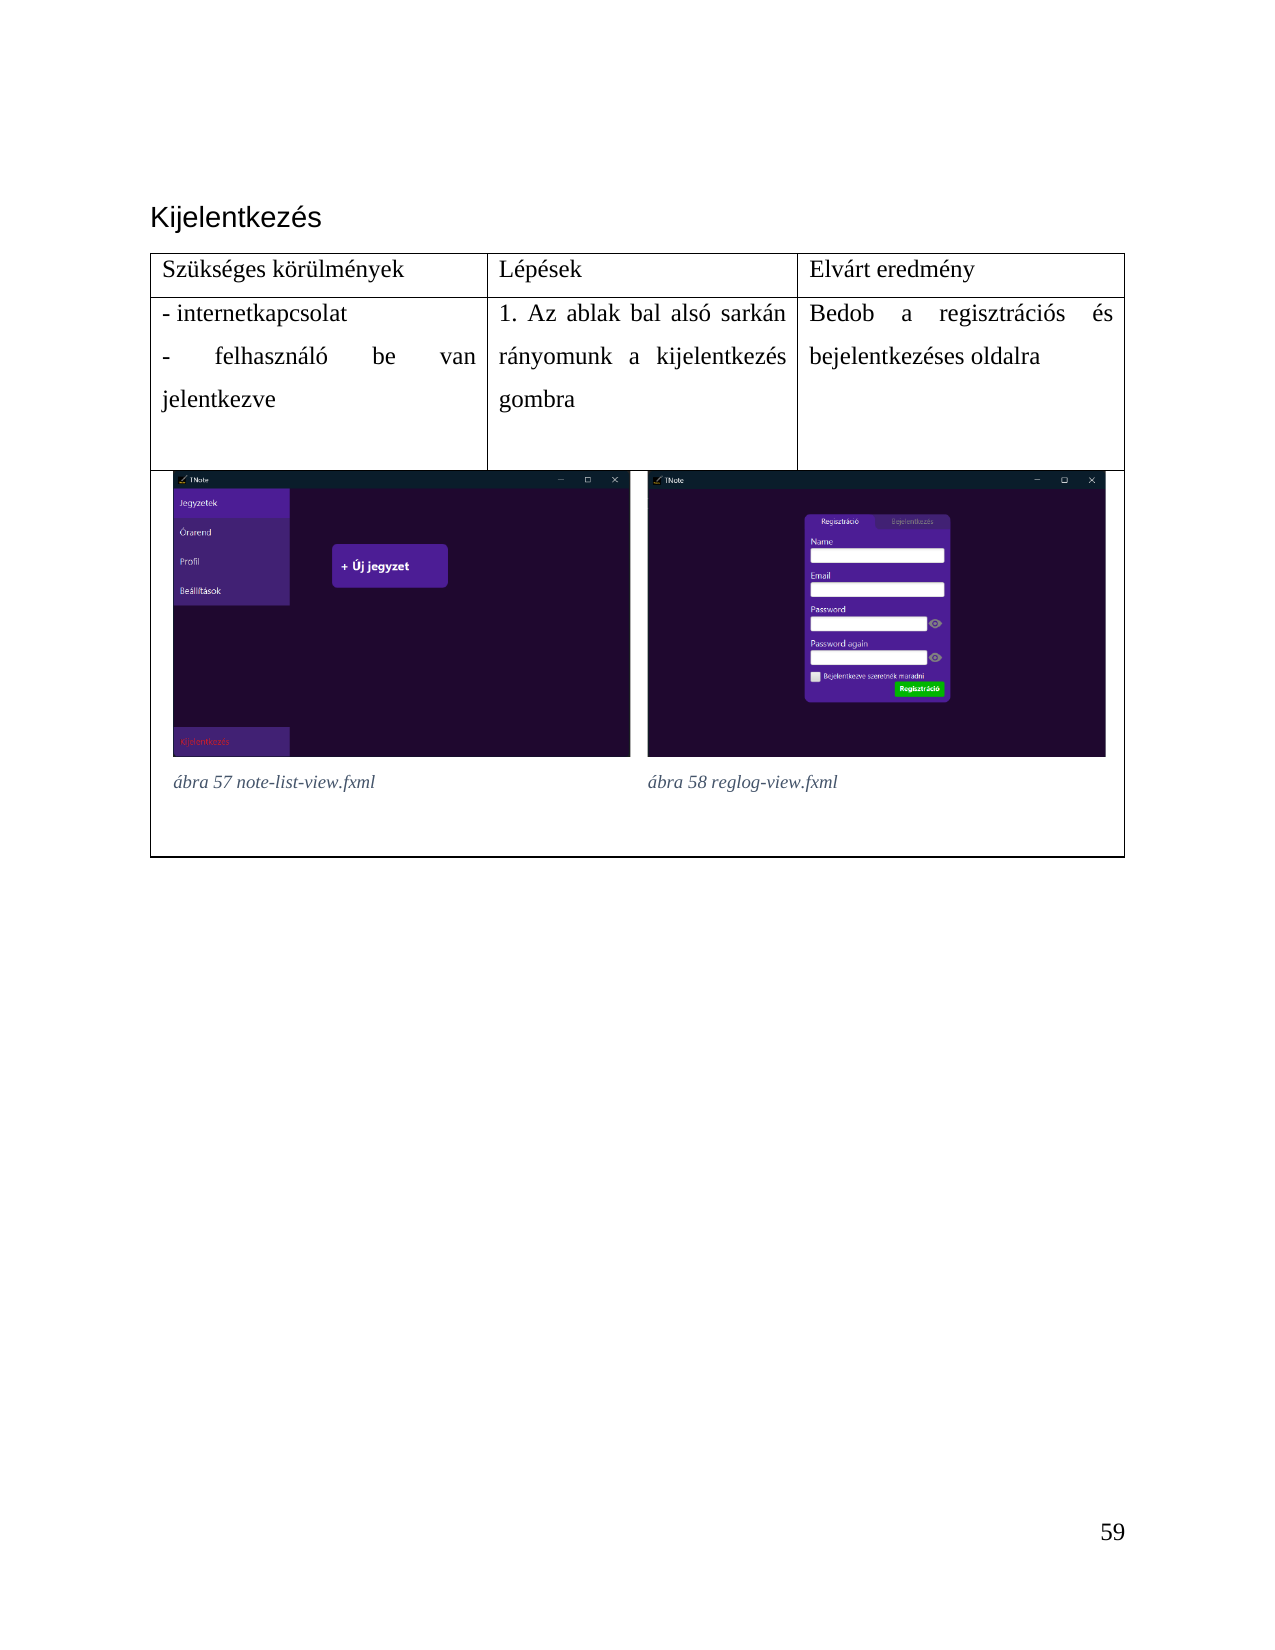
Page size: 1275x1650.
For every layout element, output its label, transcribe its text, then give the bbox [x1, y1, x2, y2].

text Kijelentkezés [150, 200, 1125, 233]
table_cell [151, 471, 1124, 856]
table_header Elvárt eredmény [798, 254, 1124, 297]
table_header Szükséges körülmények [151, 254, 487, 297]
table_cell 1. Az ablak bal alsó sarkán rányomunk a kijelentkezés gombra [488, 298, 797, 470]
table_header Lépések [488, 254, 797, 297]
table_cell Bedob a regisztrációs és bejelentkezéses oldalra [798, 298, 1124, 470]
picture [173, 471, 631, 757]
picture [647, 471, 1106, 757]
table_cell - internetkapcsolat - felhasználó be van jelentkezve [151, 298, 487, 470]
